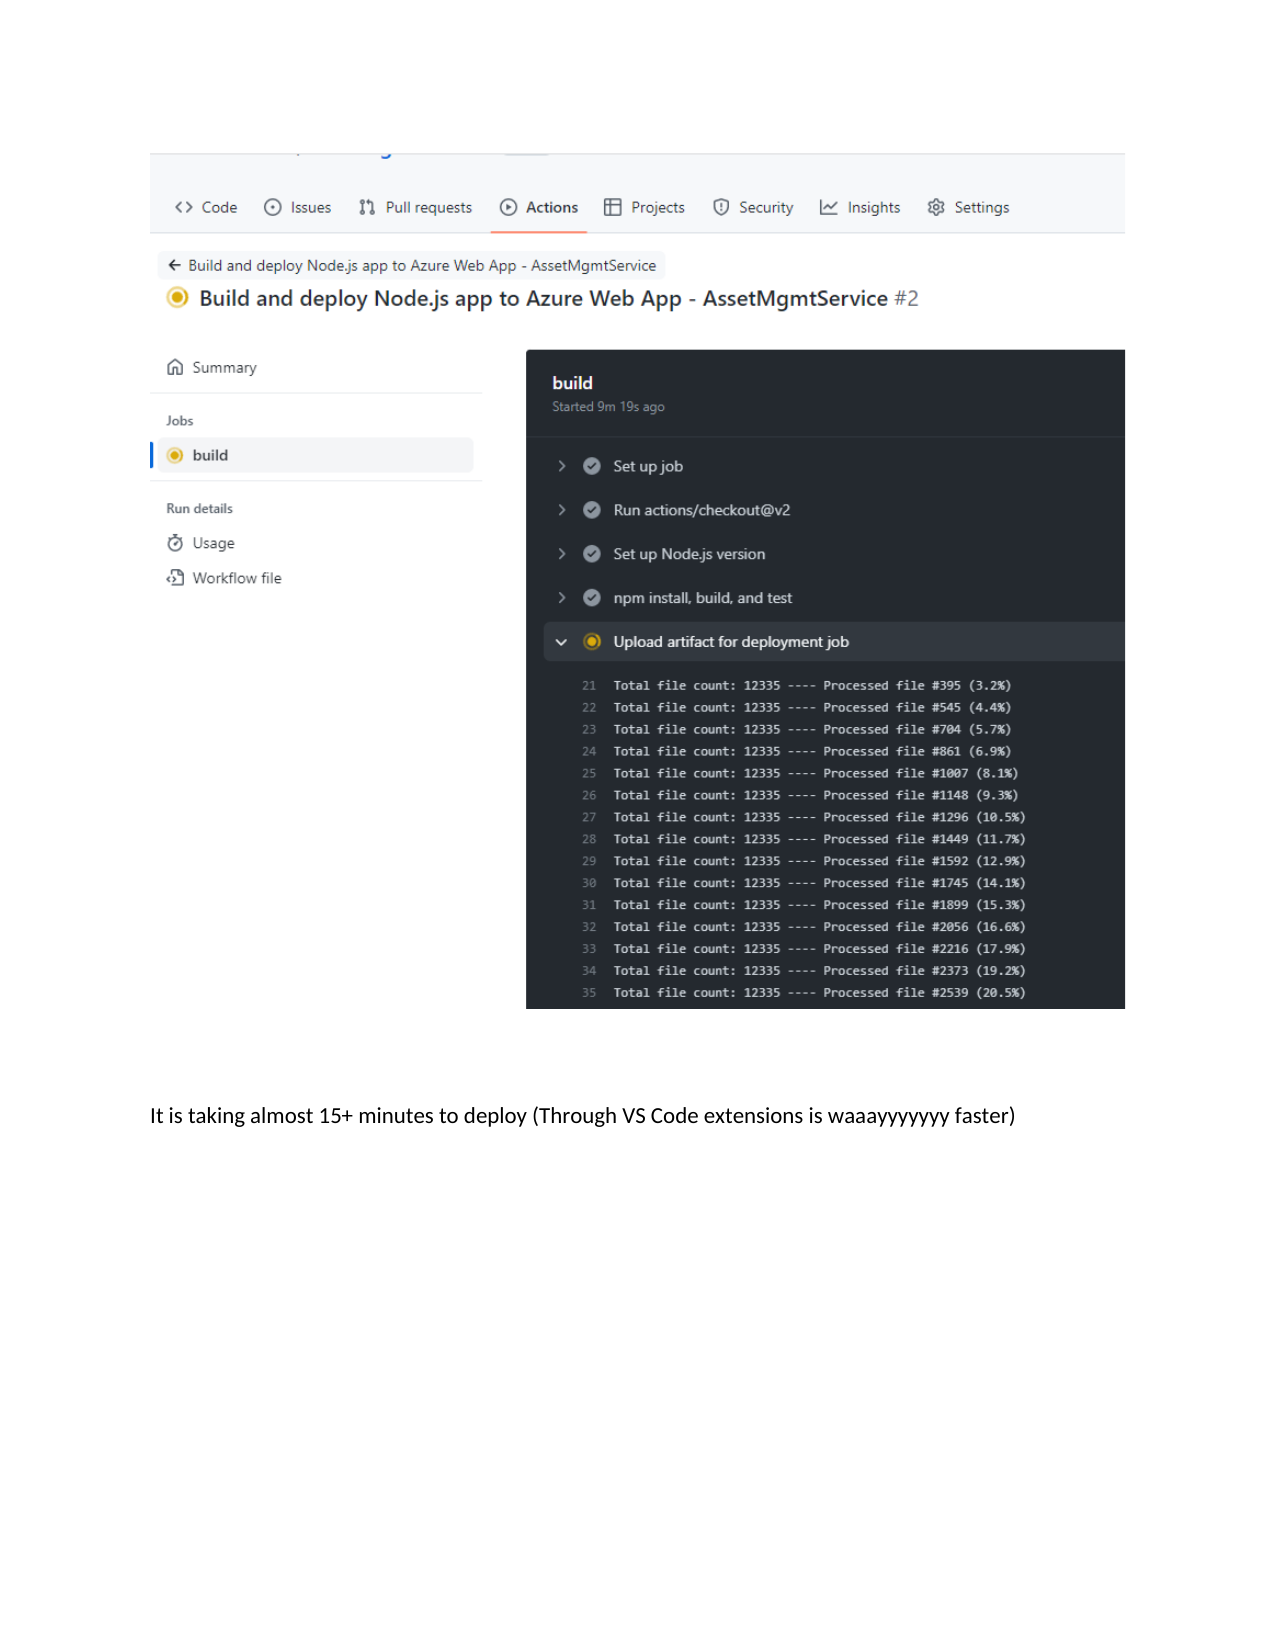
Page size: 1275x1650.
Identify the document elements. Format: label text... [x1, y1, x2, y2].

text Its running slow: It is taking almost 15+ minutes to deploy (Through VS Code extensions is waaayyyyyyy faster) [150, 1009, 1125, 1130]
picture [150, 150, 1125, 1009]
